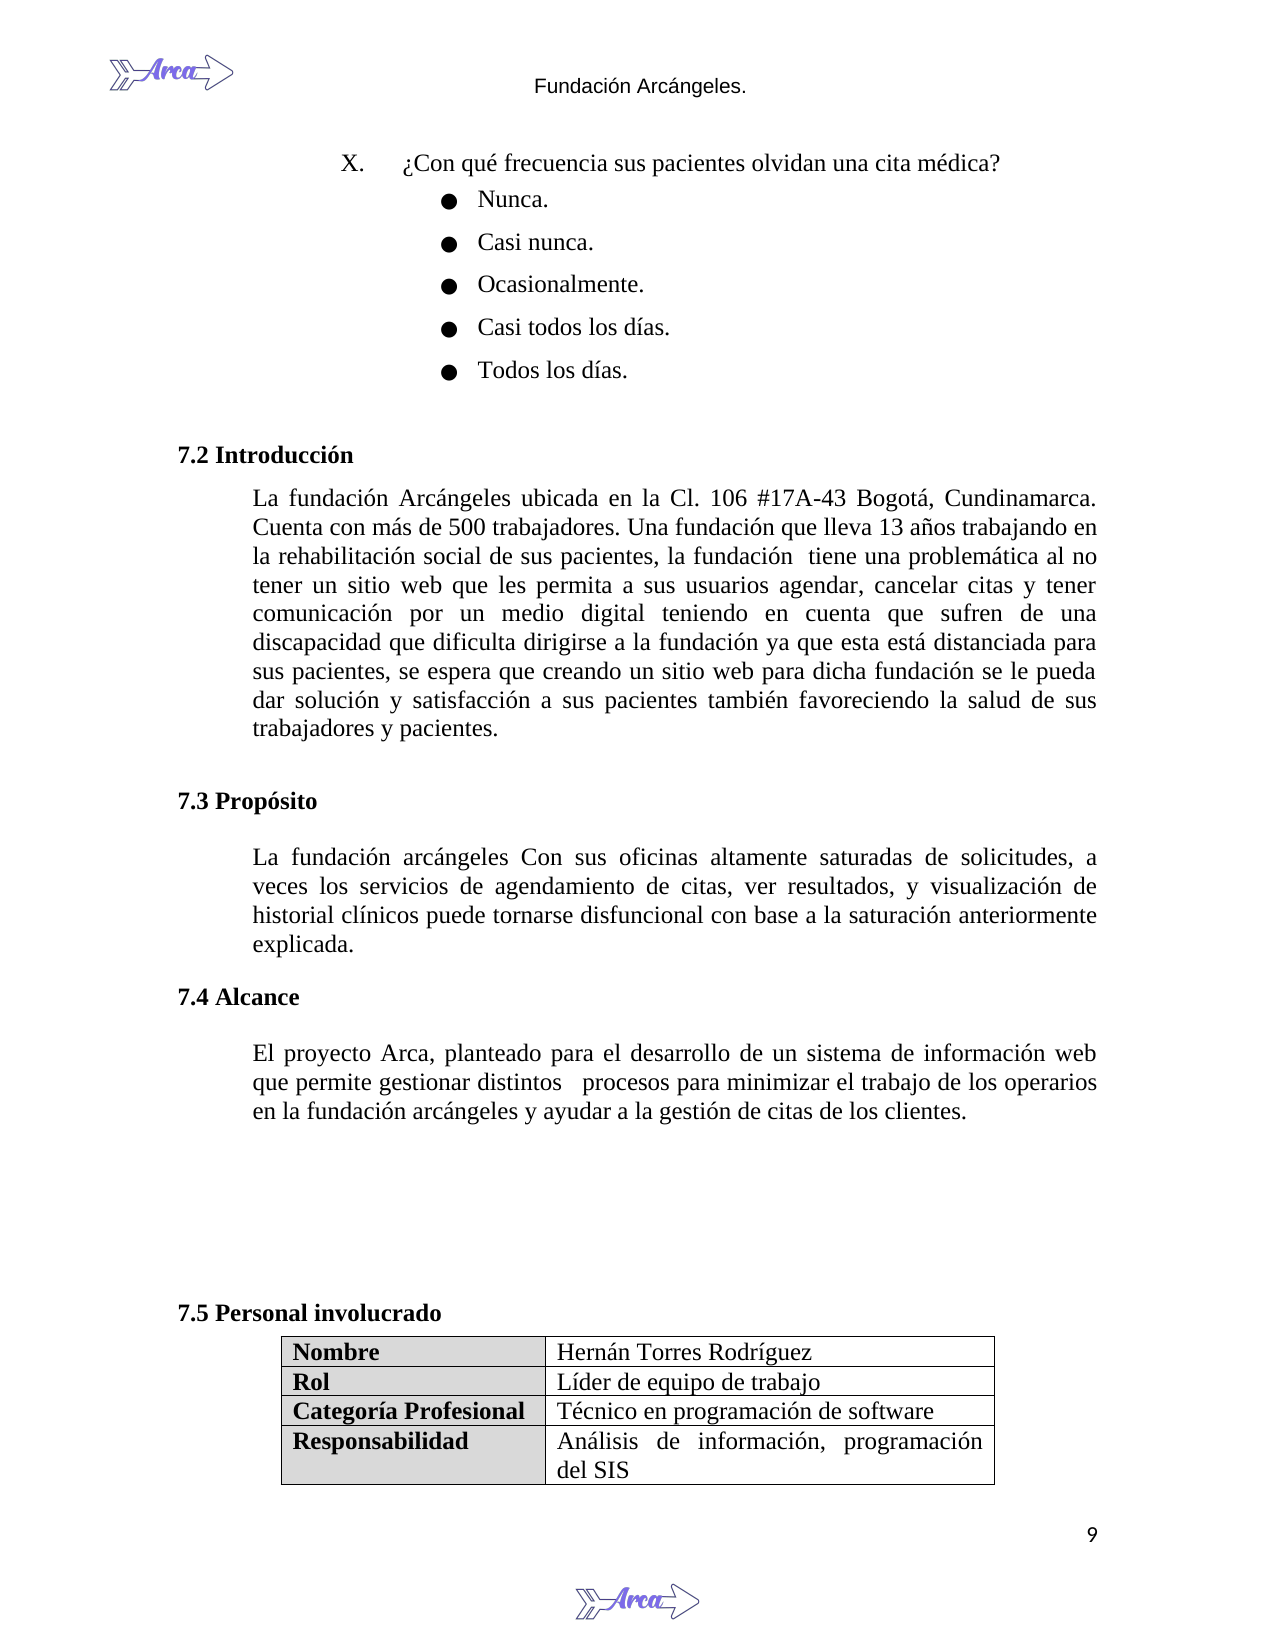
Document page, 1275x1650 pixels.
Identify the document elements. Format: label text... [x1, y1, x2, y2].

table_header Nombre [282, 1337, 545, 1366]
list Casi todos los días. [440, 304, 1098, 347]
list Todos los días. [440, 347, 1098, 390]
list Ocasionalmente. [440, 262, 1098, 304]
table_cell Categoría Profesional [282, 1396, 545, 1425]
picture [106, 51, 237, 94]
table_cell Responsabilidad [282, 1426, 545, 1484]
subtitle 7.2 Introducción [177, 440, 1098, 469]
picture [572, 1580, 703, 1623]
table_header Hernán Torres Rodríguez [546, 1337, 994, 1366]
subtitle 7.3 Propósito [177, 786, 1098, 815]
table_cell Rol [282, 1367, 545, 1395]
list ¿Con qué frecuencia sus pacientes olvidan una cita médica? [365, 148, 1098, 176]
subtitle 7.4 Alcance [177, 982, 1098, 1011]
table_cell Técnico en programación de software [546, 1396, 994, 1425]
list Nunca. [440, 176, 1098, 219]
table_cell Líder de equipo de trabajo [546, 1367, 994, 1395]
text La fundación arcángeles Con sus oficinas altamente saturadas de solicitudes, a veces los servicios de agendamiento de citas, ver resultados, y visualización de historial clínicos puede tornarse disfuncional con base a la saturación anteriormente explicada. [252, 842, 1098, 957]
text La fundación Arcángeles ubicada en la Cl. 106 #17A-43 Bogotá, Cundinamarca. Cuenta con más de 500 trabajadores. Una fundación que lleva 13 años trabajando en la rehabilitación social de sus pacientes, la fundación tiene una problemática al no tener un sitio web que les permita a sus usuarios agendar, cancelar citas y tener comunicación por un medio digital teniendo en cuenta que sufren de una discapacidad que dificulta dirigirse a la fundación ya que esta está distanciada para sus pacientes, se espera que creando un sitio web para dicha fundación se le pueda dar solución y satisfacción a sus pacientes también favoreciendo la salud de sus trabajadores y pacientes. [252, 483, 1098, 742]
table_cell Análisis de información, programación del SIS [546, 1426, 994, 1484]
subtitle 7.5 Personal involucrado [177, 1298, 1098, 1327]
text El proyecto Arca, planteado para el desarrollo de un sistema de información web que permite gestionar distintos procesos para minimizar el trabajo de los operarios en la fundación arcángeles y ayudar a la gestión de citas de los clientes. [252, 1038, 1098, 1125]
list Casi nunca. [440, 219, 1098, 262]
